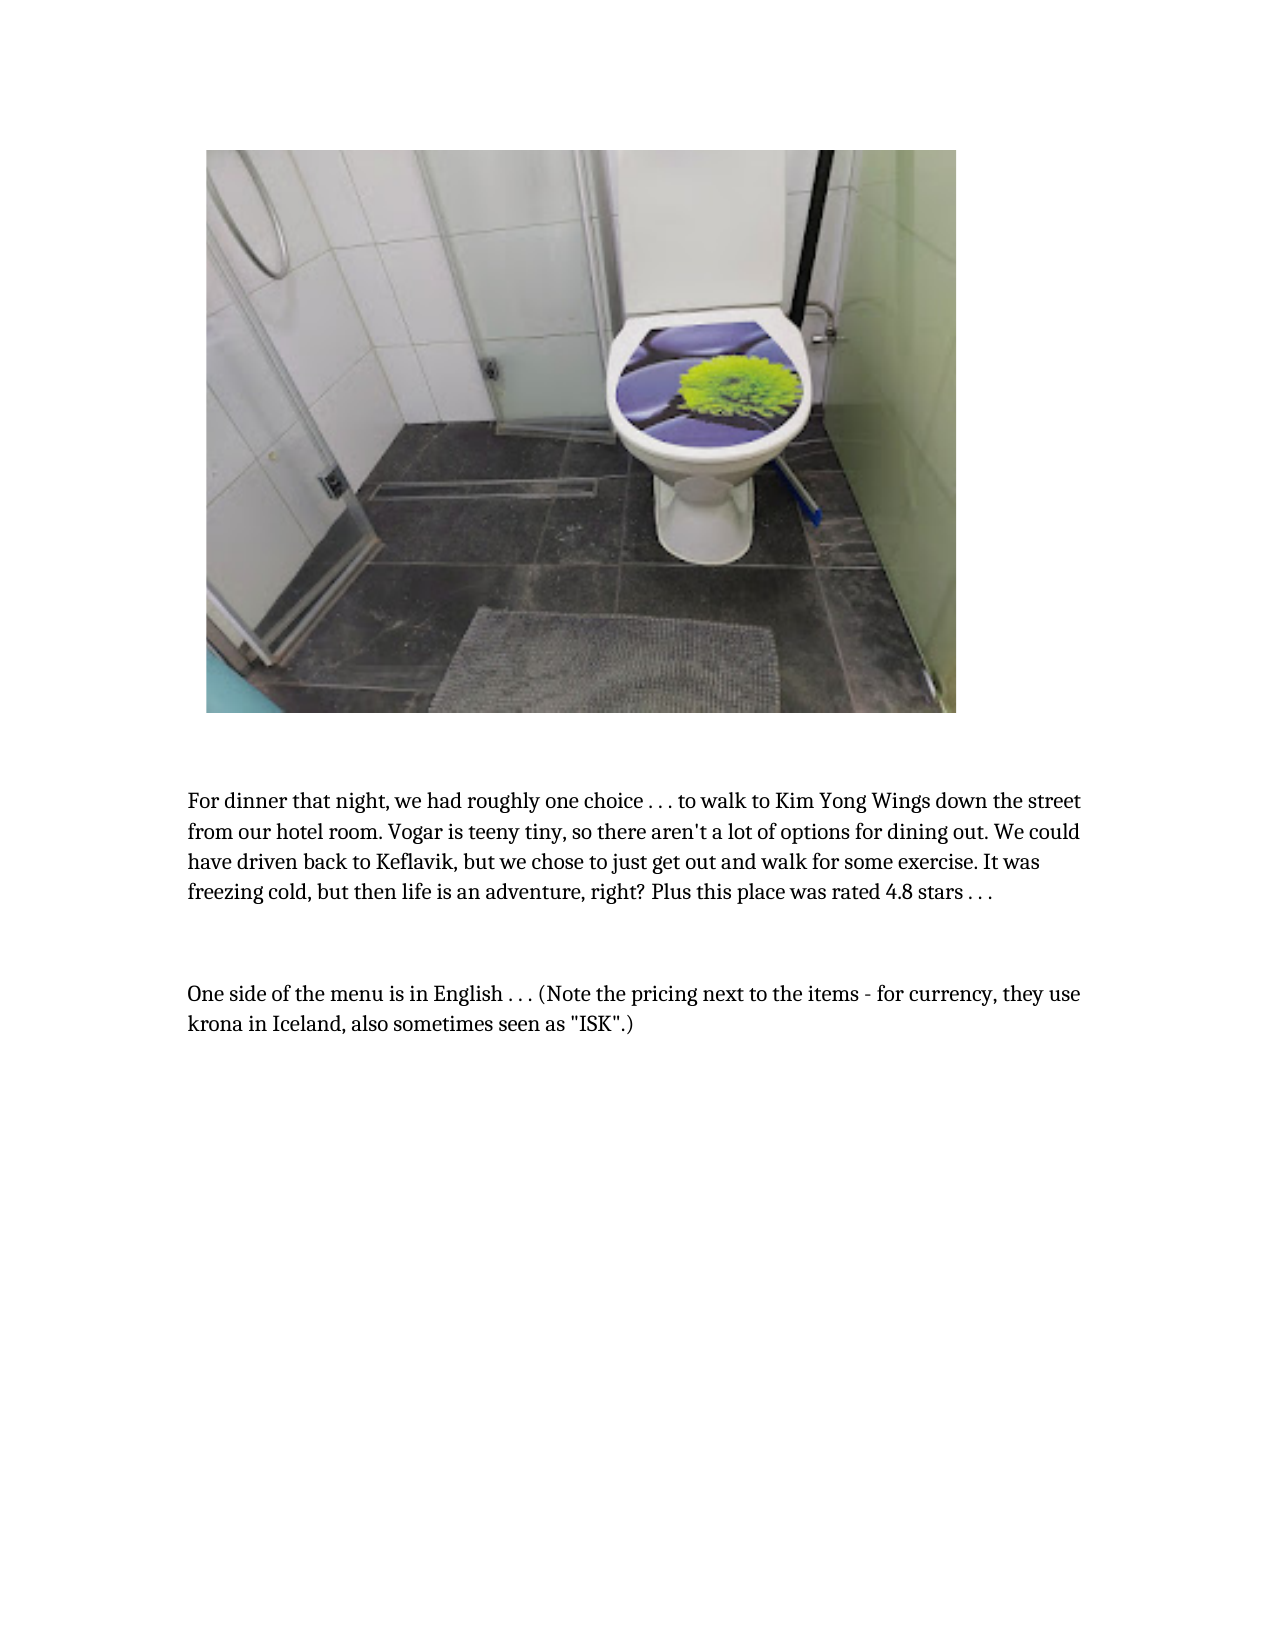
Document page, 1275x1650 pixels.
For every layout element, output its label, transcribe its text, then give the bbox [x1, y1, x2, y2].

picture [206, 150, 957, 713]
text For dinner that night, we had roughly one choice . . . to walk to Kim Yong Wings down the street from our hotel room. Vogar is teeny tiny, so there aren't a lot of options for dining out. We could have driven back to Keflavik, but we chose to just get out and walk for some exercise. It was freezing cold, but then life is an adventure, right? Plus this place was rated 4.8 stars . . . [187, 788, 1087, 905]
text One side of the menu is in English . . . (Note the pricing next to the items - for currency, they use krona in Iceland, also sometimes seen as "ISK".) [187, 981, 1087, 1037]
